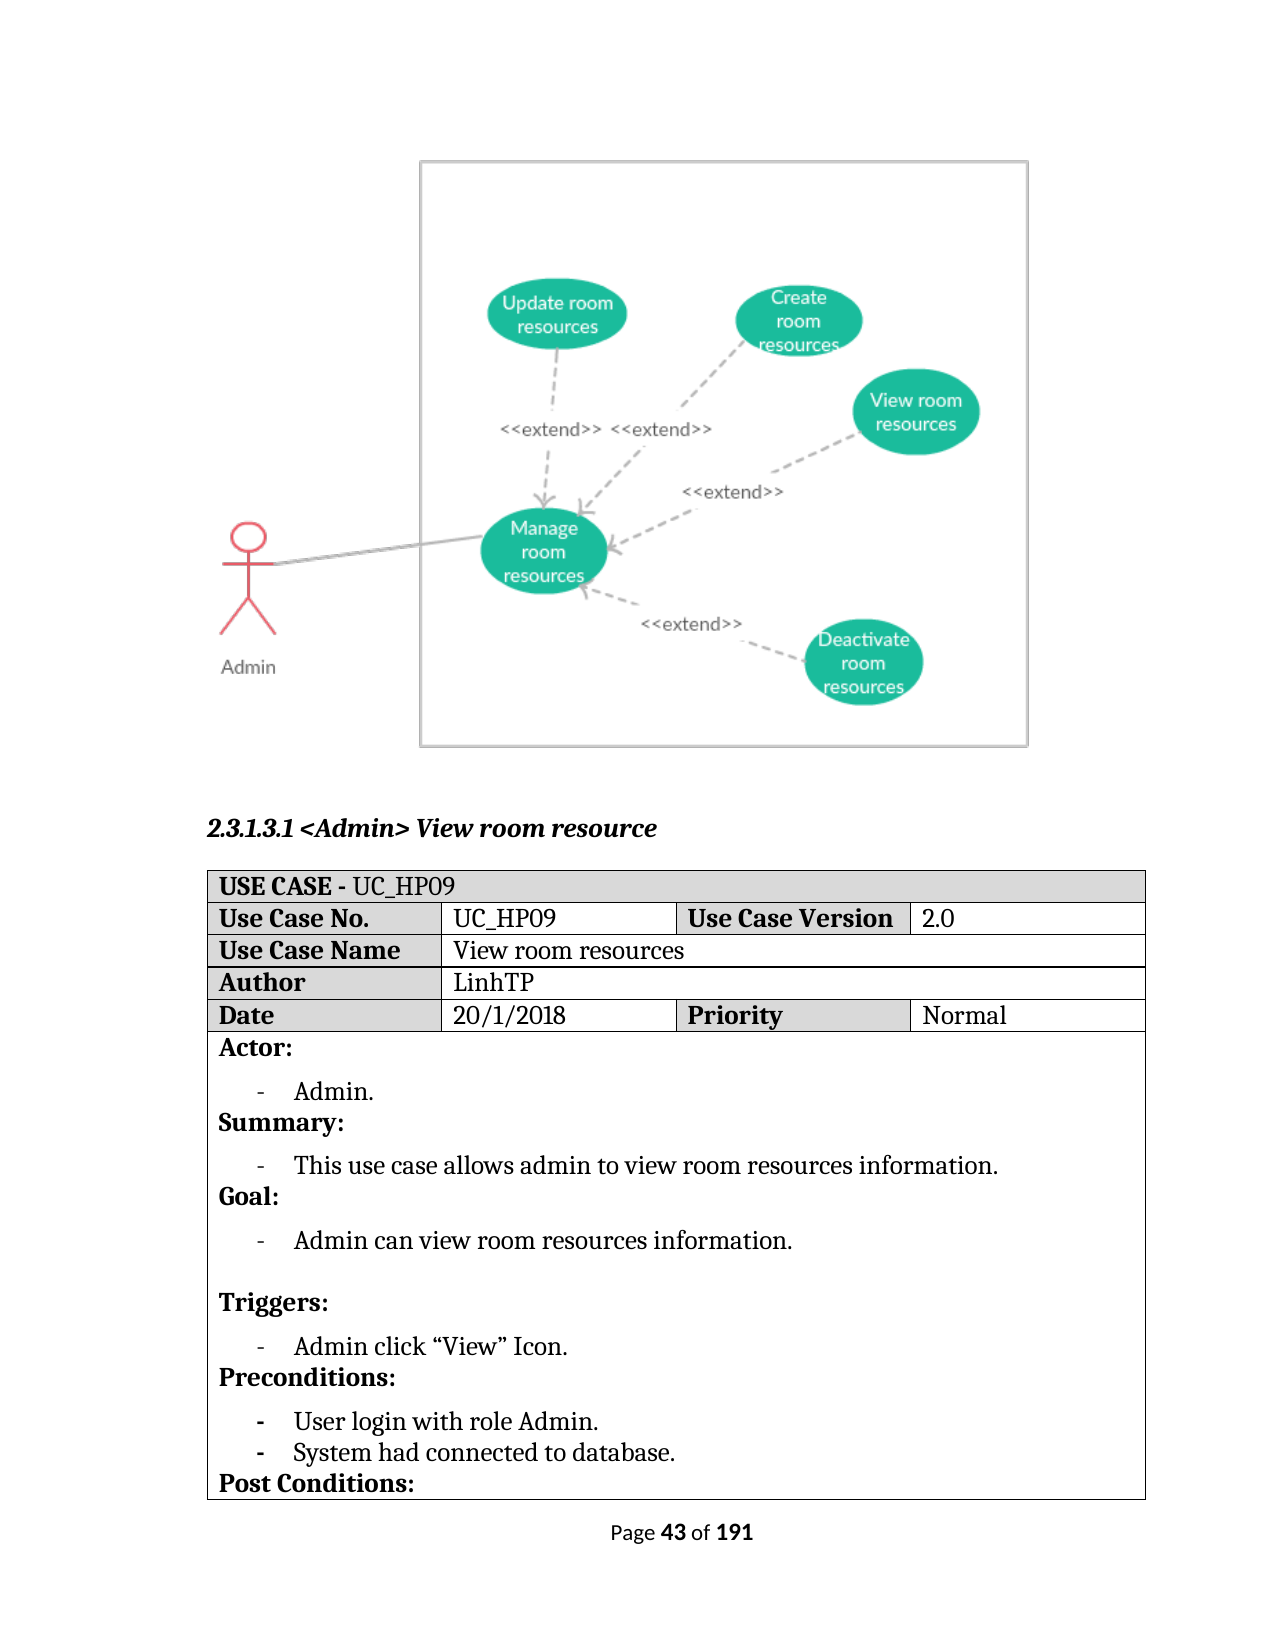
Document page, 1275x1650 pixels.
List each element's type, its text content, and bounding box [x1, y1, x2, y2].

table_cell Normal [911, 1000, 1145, 1031]
table_cell Use Case Name [208, 935, 441, 966]
text 2.3.1.3.1 <Admin> View room resource [207, 813, 1157, 844]
table_cell Author [208, 968, 441, 999]
table_cell UC_HP09 [442, 903, 676, 934]
table_cell 2.0 [911, 903, 1145, 934]
table_cell Use Case No. [208, 903, 441, 934]
picture [206, 147, 1157, 789]
table_cell 20/1/2018 [442, 1000, 676, 1031]
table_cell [208, 1032, 1145, 1499]
table_header USE CASE - UC_HP09 [208, 871, 1145, 902]
table_cell Priority [677, 1000, 910, 1031]
table_cell Use Case Version [677, 903, 910, 934]
table_cell Date [208, 1000, 441, 1031]
table_cell LinhTP [442, 968, 1145, 999]
table_cell View room resources [442, 935, 1145, 966]
